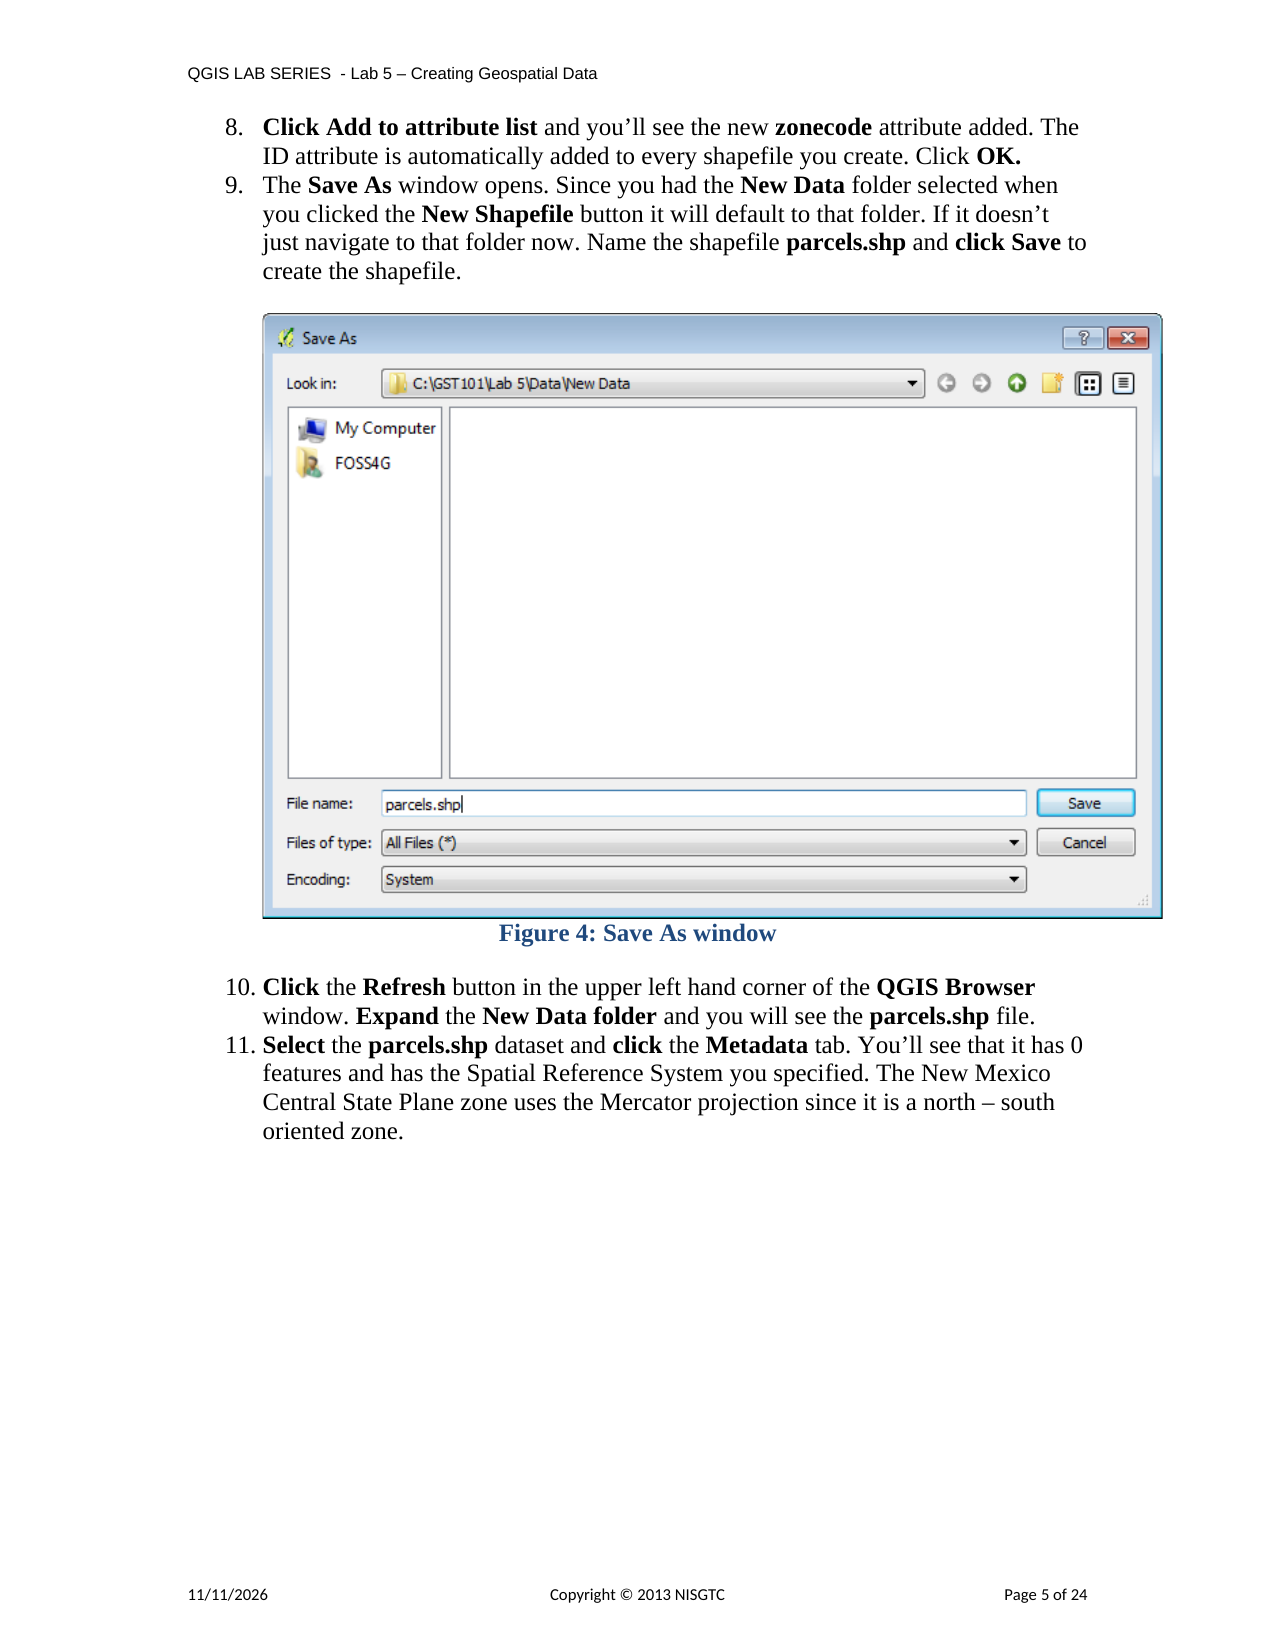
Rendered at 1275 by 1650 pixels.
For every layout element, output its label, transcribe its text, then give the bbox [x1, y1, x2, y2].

list Click the Refresh button in the upper left hand corner of the QGIS Browser window. Expand the New Data folder and you will see the parcels.shp file. [225, 972, 1087, 1030]
text Figure 4: Save As window [187, 918, 1087, 947]
list Click Add to attribute list and you’ll see the new zonecode attribute added. The ID attribute is automatically added to every shapefile you create. Click OK. [225, 112, 1087, 170]
list The Save As window opens. Since you had the New Data folder selected when you clicked the New Shapefile button it will default to that folder. If it doesn’t just navigate to that folder now. Name the shapefile parcels.shp and click Save to create the shapefile. [225, 170, 1087, 285]
list Select the parcels.shp dataset and click the Metadata tab. You’ll see that it has 0 features and has the Spatial Reference System you specified. The New Mexico Central State Plane zone uses the Mercator projection since it is a north – south oriented zone. [225, 1030, 1087, 1145]
picture [262, 313, 1163, 919]
